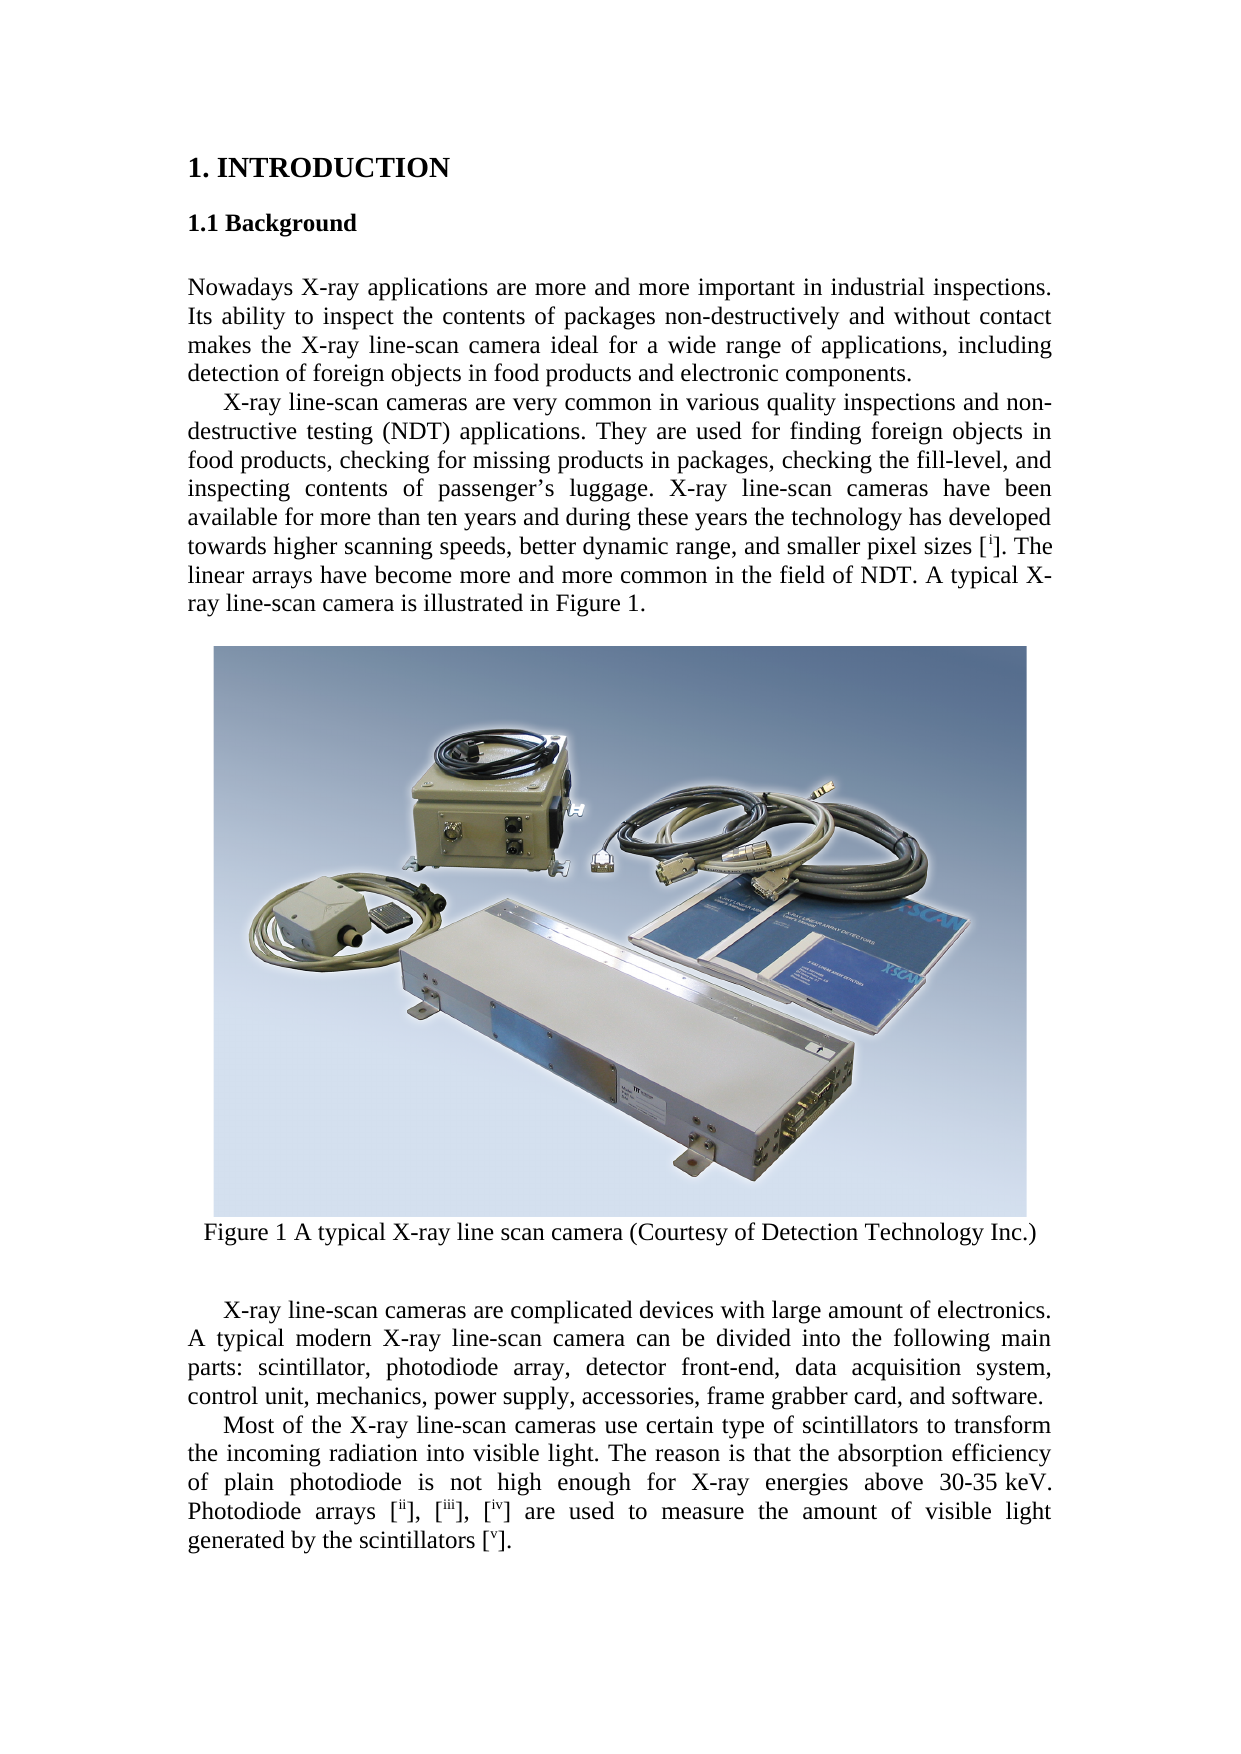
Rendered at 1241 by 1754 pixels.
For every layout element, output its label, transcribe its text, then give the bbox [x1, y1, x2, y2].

subtitle 1.1 Background [187, 208, 1053, 237]
text Most of the X-ray line-scan cameras use certain type of scintillators to transform the incoming radiation into visible light. The reason is that the absorption efficiency of plain photodiode is not high enough for X-ray energies above 30-35 keV. Photodiode arrays [], [], [] are used to measure the amount of visible light generated by the scintillators []. [187, 1410, 1053, 1553]
text 1. INTRODUCTION [187, 150, 1053, 183]
picture [213, 646, 1027, 1217]
text X-ray line-scan cameras are very common in various quality inspections and non-destructive testing (NDT) applications. They are used for finding foreign objects in food products, checking for missing products in packages, checking the fill-level, and inspecting contents of passenger’s luggage. X-ray line-scan cameras have been available for more than ten years and during these years the technology has developed towards higher scanning speeds, better dynamic range, and smaller pixel sizes []. The linear arrays have become more and more common in the field of NDT. A typical X-ray line-scan camera is illustrated in Figure 1. [187, 387, 1053, 617]
text X-ray line-scan cameras are complicated devices with large amount of electronics. A typical modern X-ray line-scan camera can be divided into the following main parts: scintillator, photodiode array, detector front-end, data acquisition system, control unit, mechanics, power supply, accessories, frame grabber card, and software. [187, 1295, 1053, 1410]
text Figure 1 A typical X-ray line scan camera (Courtesy of Detection Technology Inc.) [187, 1217, 1053, 1246]
text Nowadays X-ray applications are more and more important in industrial inspections. Its ability to inspect the contents of packages non-destructively and without contact makes the X-ray line-scan camera ideal for a wide range of applications, including detection of foreign objects in food products and electronic components. [187, 272, 1053, 387]
